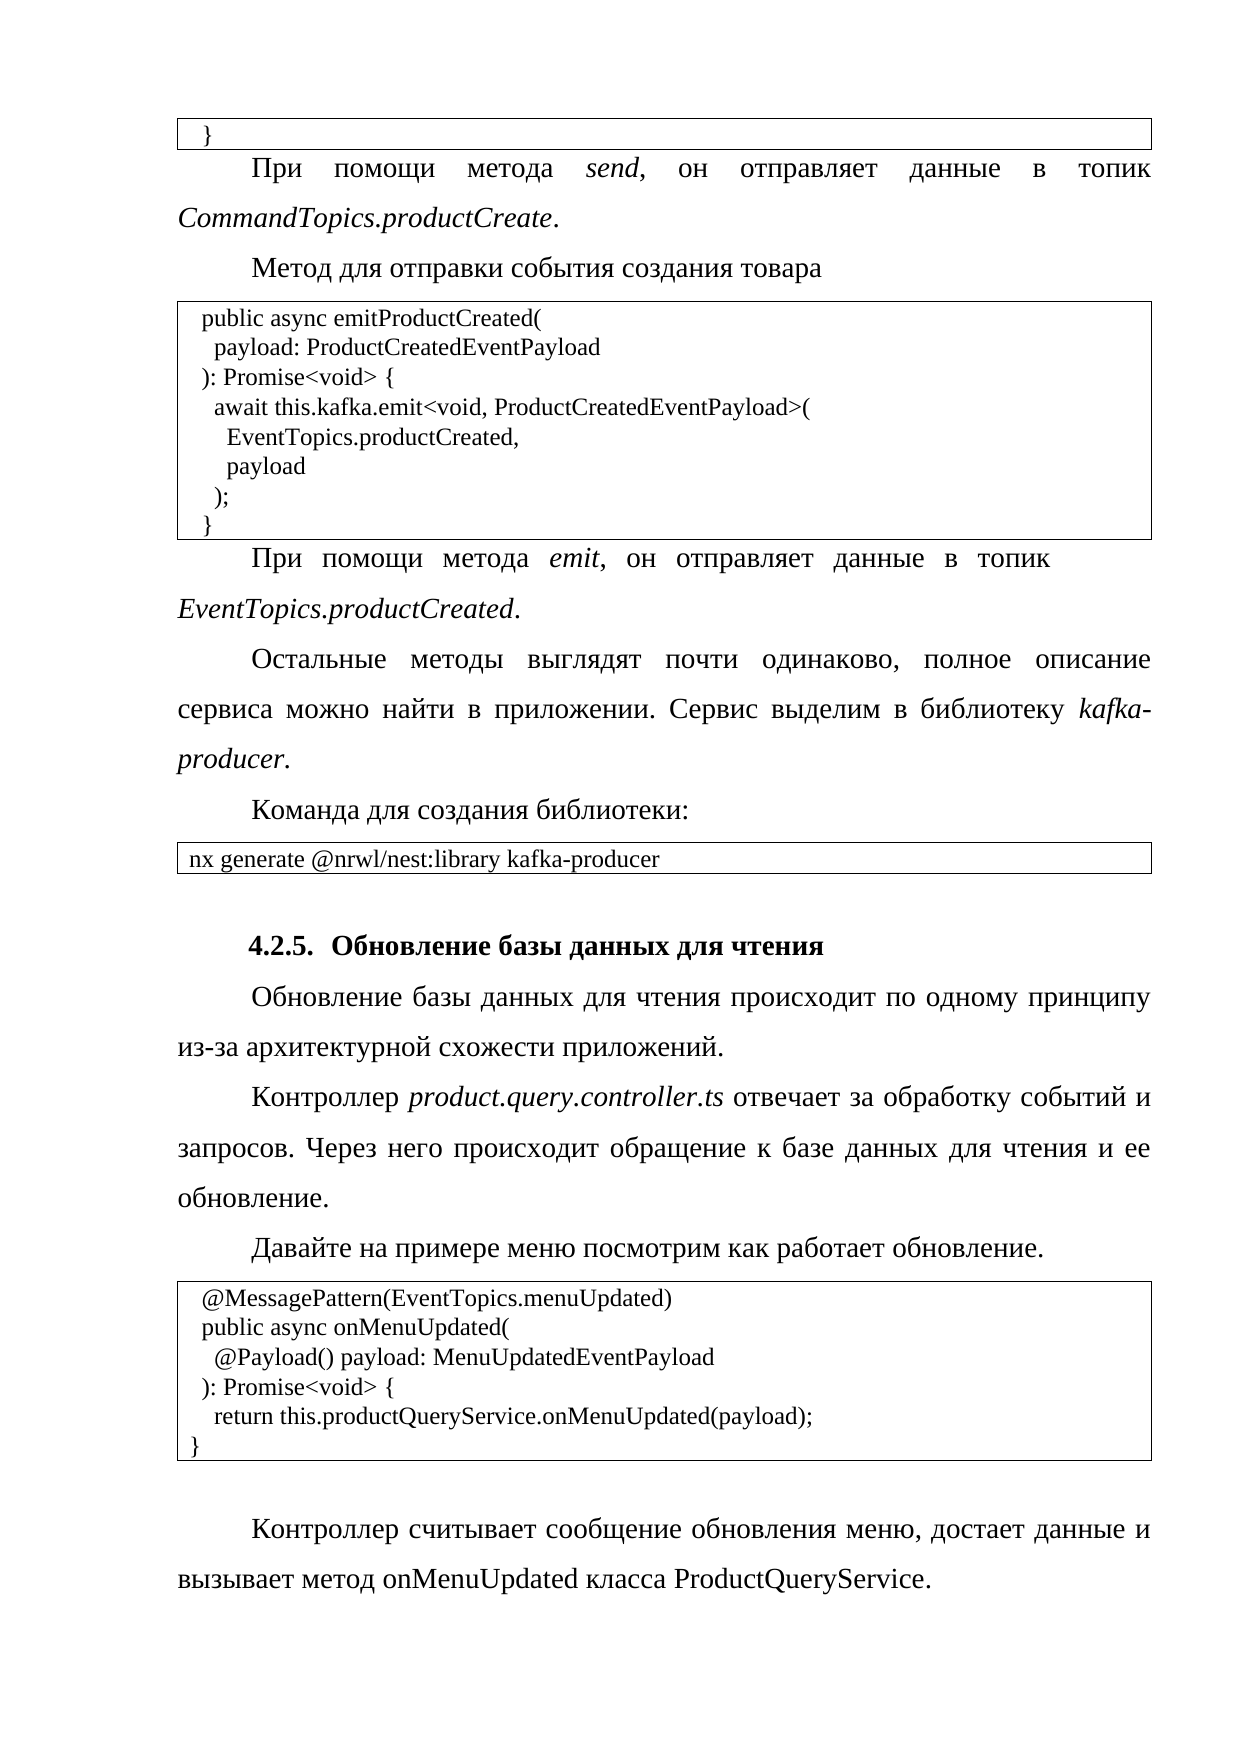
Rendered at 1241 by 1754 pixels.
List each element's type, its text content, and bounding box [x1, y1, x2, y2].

table_header public async emitProductCreated( payload: ProductCreatedEventPayload ): Promise<void> { await this.kafka.emit<void, ProductCreatedEventPayload>( EventTopics.productCreated, payload ); } [178, 302, 1151, 539]
text Обновление базы данных для чтения происходит по одному принципу из-за архитектурной схожести приложений. [177, 979, 1152, 1063]
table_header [178, 119, 1151, 149]
text Команда для создания библиотеки: [177, 792, 1152, 826]
text Остальные методы выглядят почти одинаково, полное описание сервиса можно найти в приложении. Сервис выделим в библиотеку kafka-producer. [177, 641, 1152, 775]
table_header nx generate @nrwl/nest:library kafka-producer [178, 843, 1151, 873]
subtitle Обновление базы данных для чтения [248, 928, 1152, 962]
text Контроллер считывает сообщение обновления меню, достает данные и вызывает метод onMenuUpdated класса ProductQueryService. [177, 1511, 1152, 1595]
text Контроллер product.query.controller.ts отвечает за обработку событий и запросов. Через него происходит обращение к базе данных для чтения и ее обновление. [177, 1079, 1152, 1214]
text Давайте на примере меню посмотрим как работает обновление. [177, 1230, 1152, 1264]
text Метод для отправки события создания товара [177, 251, 1152, 284]
text При помощи метода emit, он отправляет данные в топик EventTopics.productCreated. [177, 540, 1152, 624]
text При помощи метода send, он отправляет данные в топик CommandTopics.productCreate. [177, 150, 1152, 234]
table_header @MessagePattern(EventTopics.menuUpdated) public async onMenuUpdated( @Payload() payload: MenuUpdatedEventPayload ): Promise<void> { return this.productQueryService.onMenuUpdated(payload); } [178, 1282, 1151, 1460]
